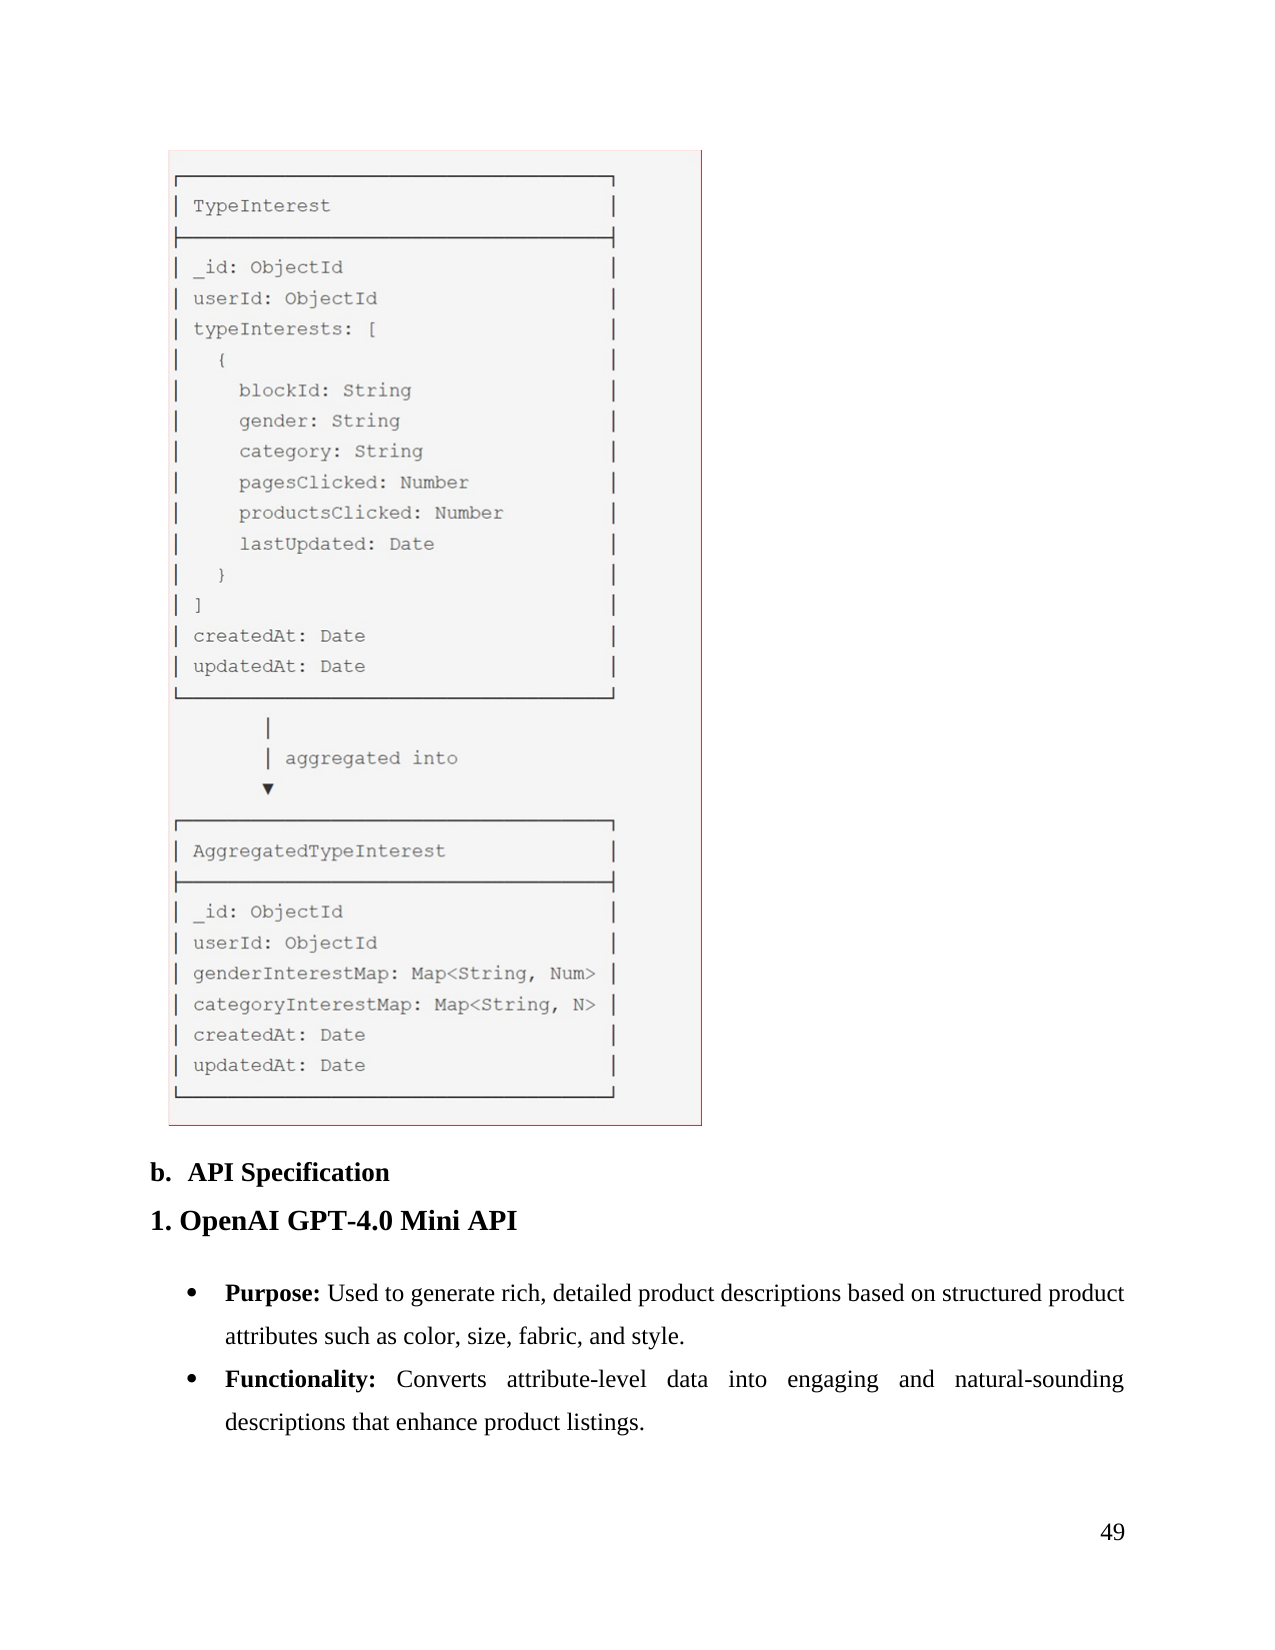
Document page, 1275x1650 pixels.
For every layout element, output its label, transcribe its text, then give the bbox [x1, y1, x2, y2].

text 1. OpenAI GPT-4.0 Mini API [150, 1203, 1125, 1236]
list Functionality: Converts attribute-level data into engaging and natural-sounding descriptions that enhance product listings. [187, 1364, 1125, 1436]
subtitle API Specification [150, 1156, 1125, 1187]
list Purpose: Used to generate rich, detailed product descriptions based on structured product attributes such as color, size, fabric, and style. [187, 1278, 1125, 1350]
